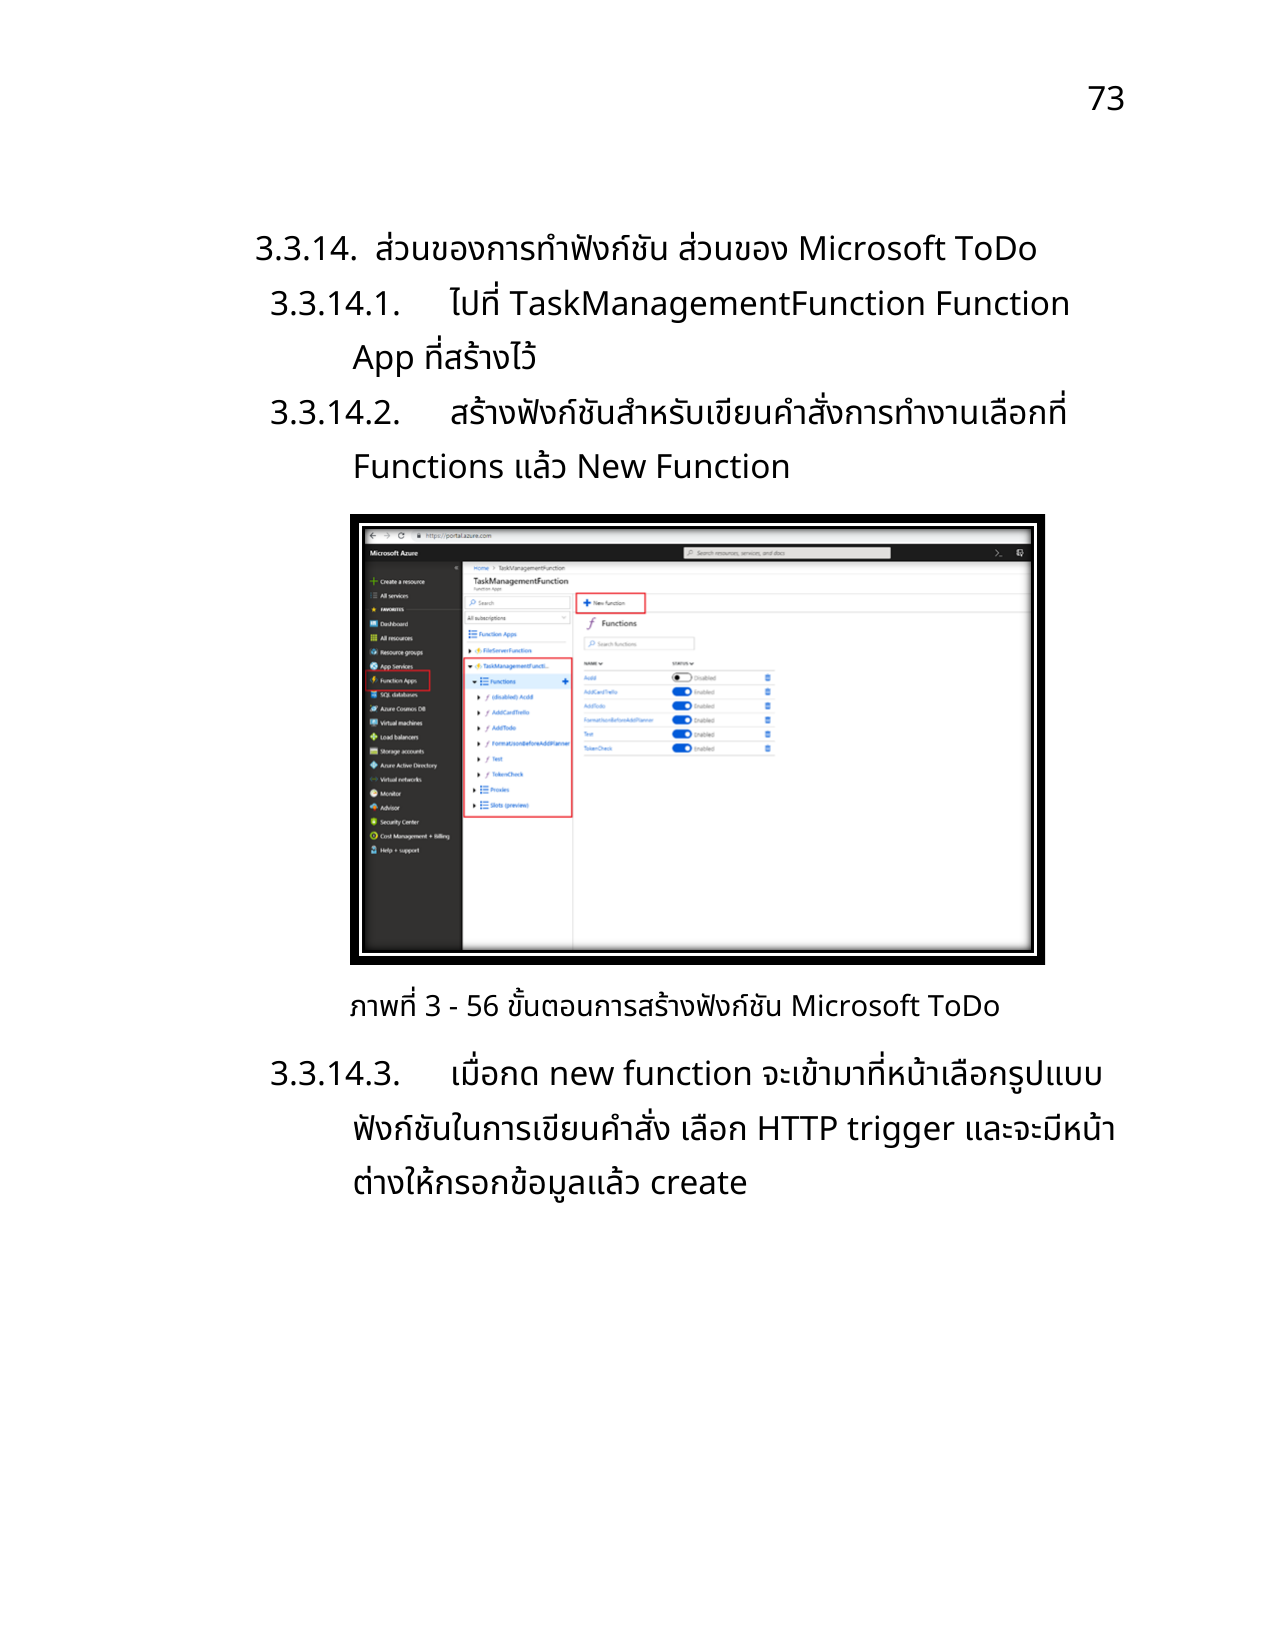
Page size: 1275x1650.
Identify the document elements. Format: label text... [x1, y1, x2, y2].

picture [350, 514, 1046, 965]
text ภาพที่ 3 - 56 ขั้นตอนการสร้างฟังก์ชัน Microsoft ToDo [225, 985, 1125, 1029]
list สร้างฟังก์ชันสำหรับเขียนคำสั่งการทำงานเลือกที่ Functions แล้ว New Function [270, 389, 1125, 494]
list เมื่อกด new function จะเข้ามาที่หน้าเลือกรูปแบบฟังก์ชันในการเขียนคำสั่ง เลือก HTTP trigger และจะมีหน้าต่างให้กรอกข้อมูลแล้ว create [270, 1050, 1125, 1210]
list ส่วนของการทำฟังก์ชัน ส่วนของ Microsoft ToDo [255, 225, 1125, 276]
list ไปที่ TaskManagementFunction Function App ที่สร้างไว้ [270, 279, 1125, 385]
